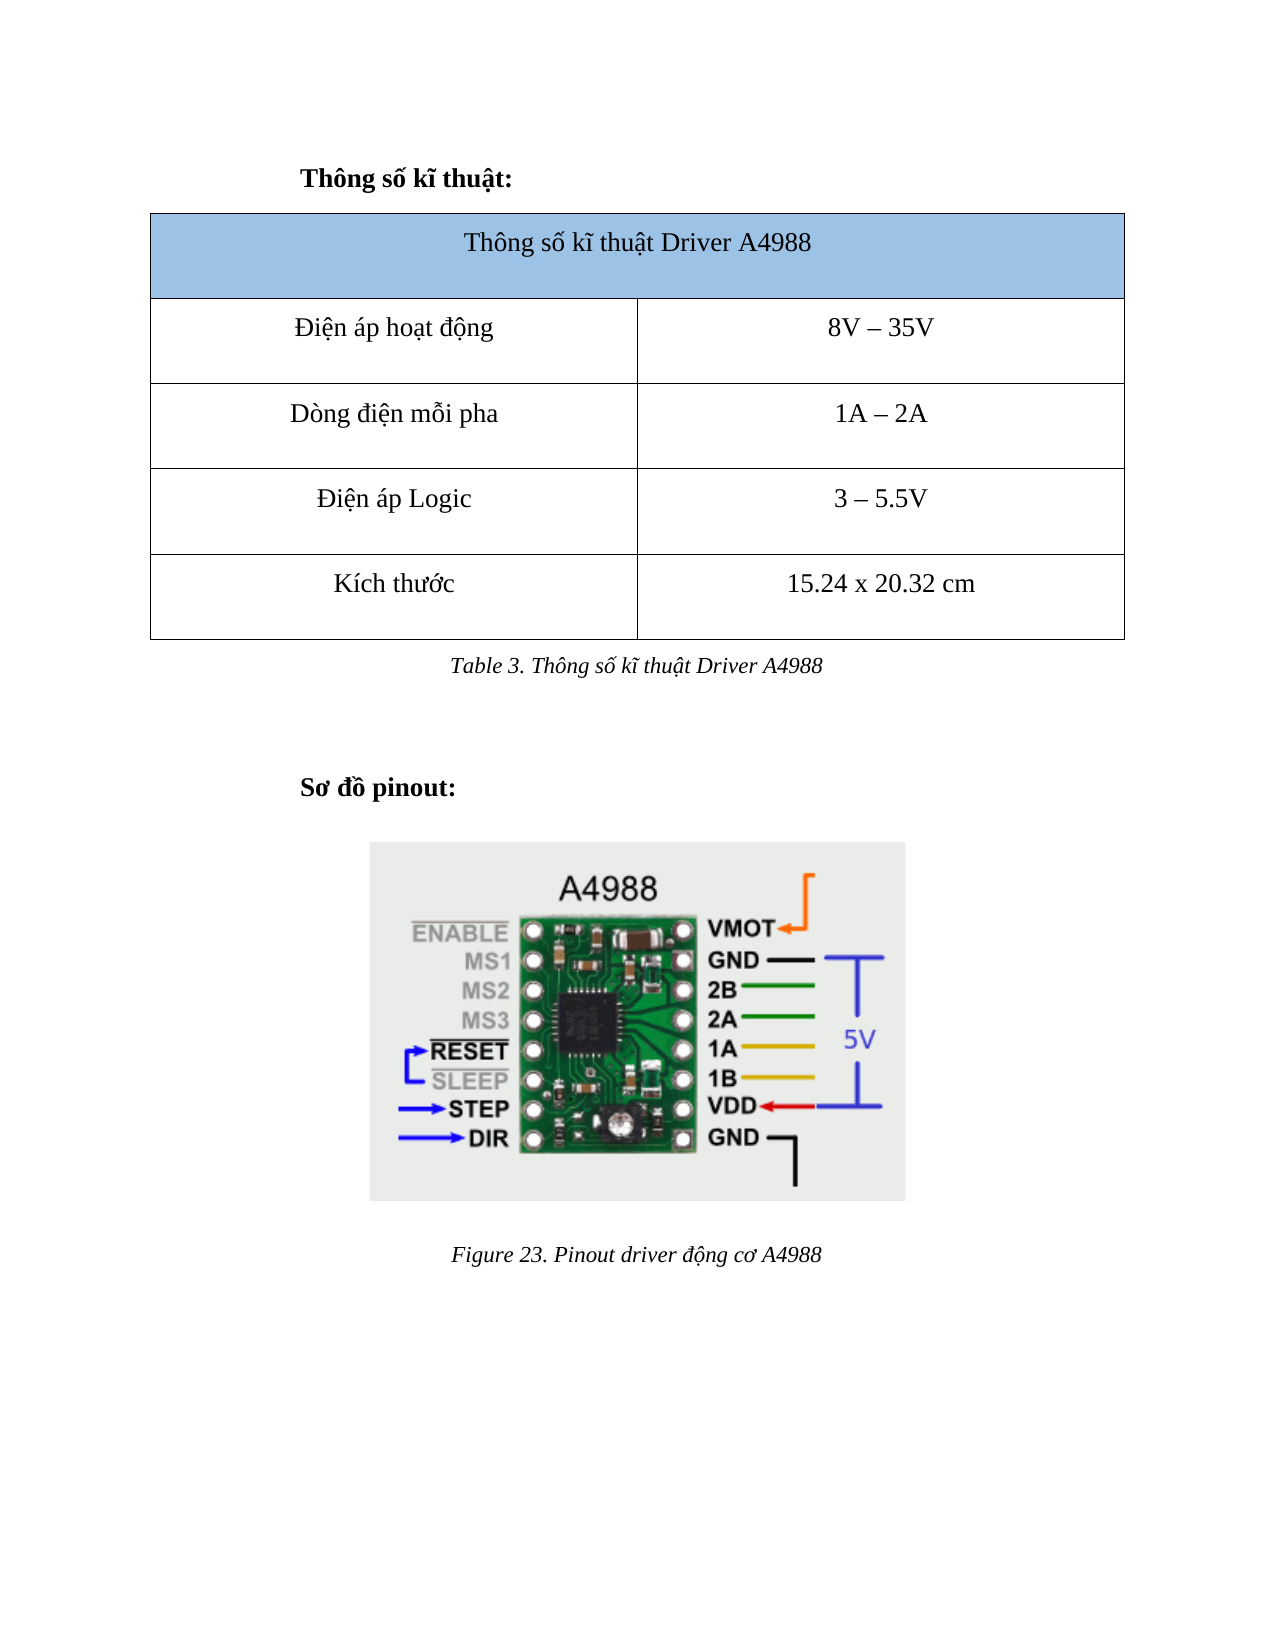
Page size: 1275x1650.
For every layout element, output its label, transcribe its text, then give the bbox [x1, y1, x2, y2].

table_cell Điện áp hoạt động [151, 299, 637, 383]
table_cell Kích thước [151, 555, 637, 639]
text Figure 23. Pinout driver động cơ A4988 [150, 1241, 1125, 1267]
text Table 3. Thông số kĩ thuật Driver A4988 [150, 652, 1125, 679]
table_cell 1A – 2A [638, 384, 1124, 468]
picture [369, 842, 906, 1201]
table_cell 15.24 x 20.32 cm [638, 555, 1124, 639]
table_cell Dòng điện mỗi pha [151, 384, 637, 468]
table_cell Điện áp Logic [151, 469, 637, 553]
table_cell 8V – 35V [638, 299, 1124, 383]
table_header Thông số kĩ thuật Driver A4988 [151, 214, 1124, 298]
text Sơ đồ pinout: [300, 771, 1125, 802]
text Thông số kĩ thuật: [300, 162, 1125, 194]
table_cell 3 – 5.5V [638, 469, 1124, 553]
